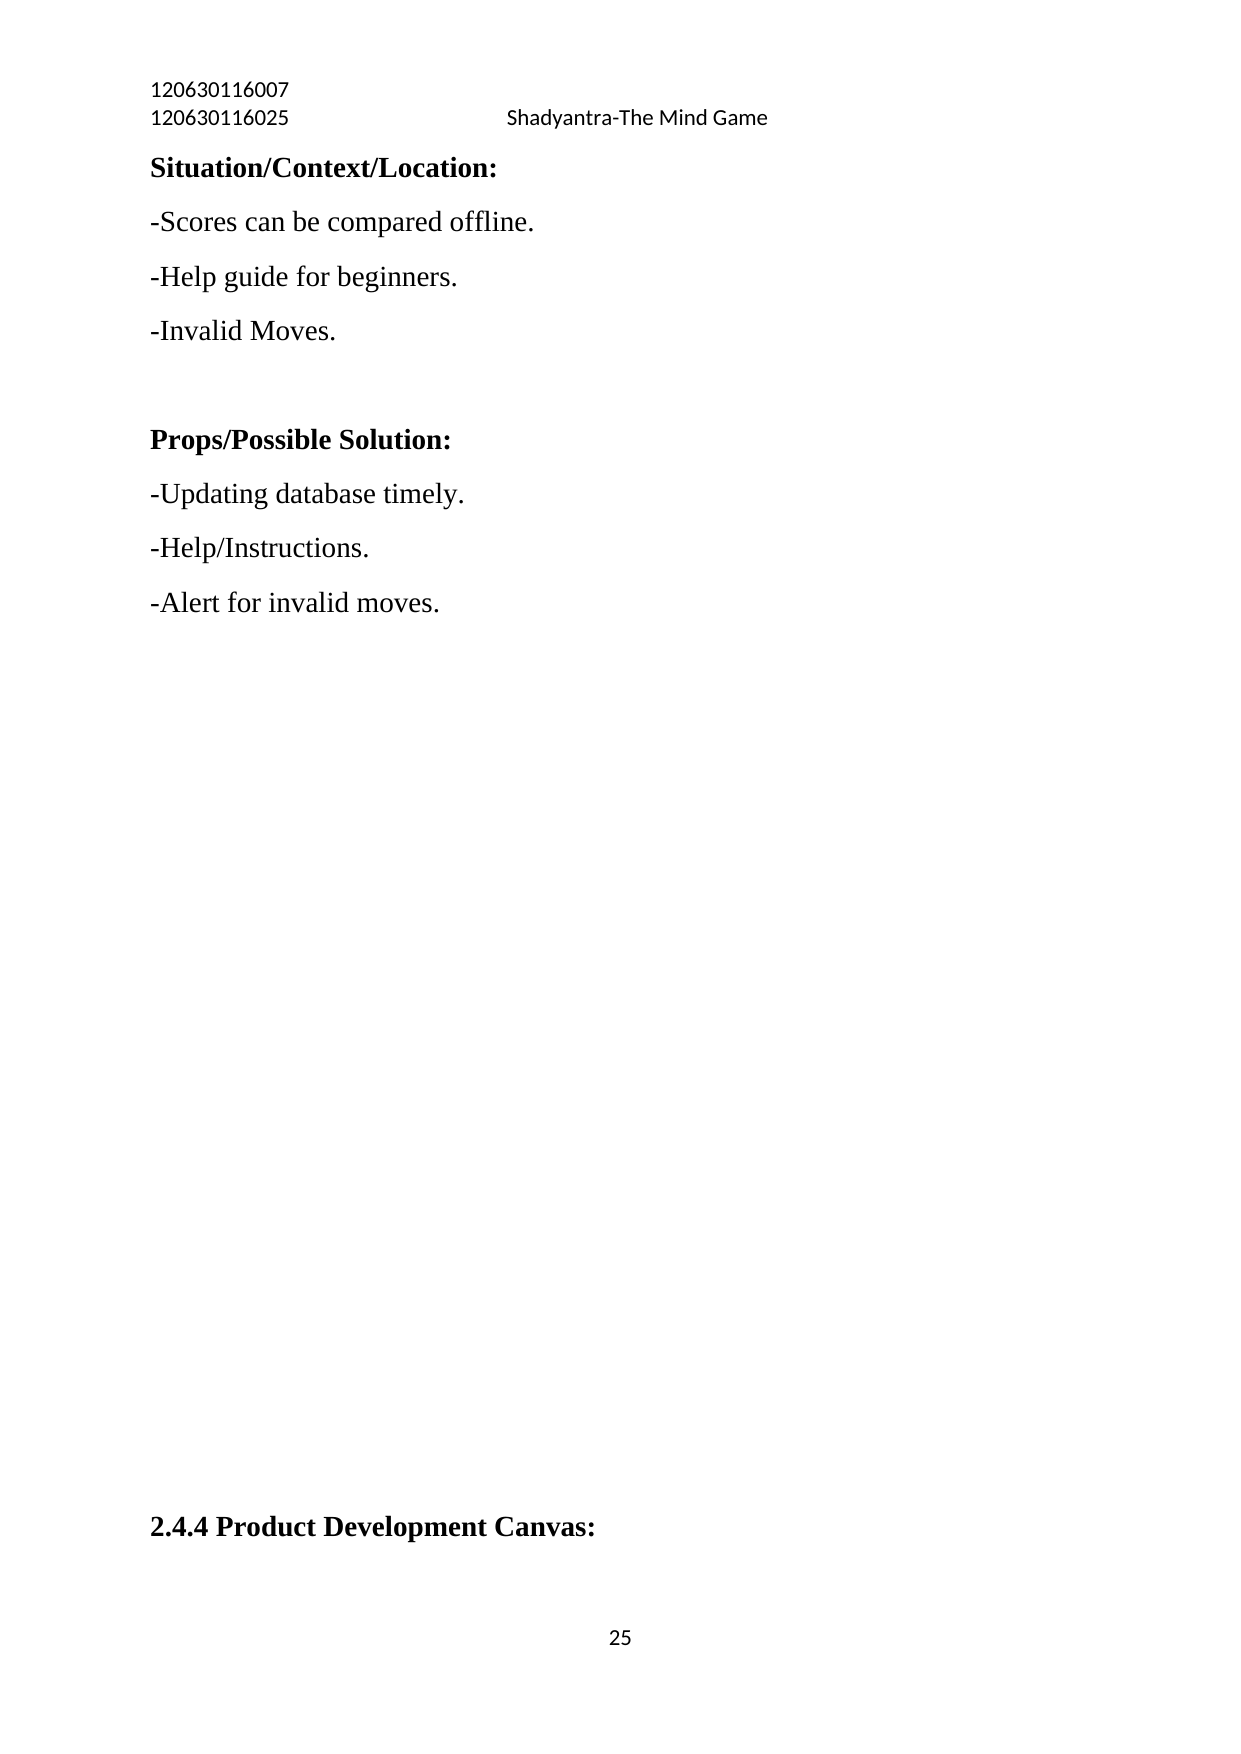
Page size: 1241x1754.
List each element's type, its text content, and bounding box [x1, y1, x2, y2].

text -Help guide for beginners. [150, 259, 1090, 292]
text -Help/Instructions. [150, 531, 1090, 564]
text -Scores can be compared offline. [150, 204, 1090, 238]
text -Alert for invalid moves. [150, 585, 1090, 618]
text Props/Possible Solution: [150, 422, 1090, 455]
text -Updating database timely. [150, 476, 1090, 510]
text -Invalid Moves. [150, 313, 1090, 347]
text 2.4.4 Product Development Canvas: [150, 1509, 1090, 1543]
text Situation/Context/Location: [150, 150, 1090, 183]
